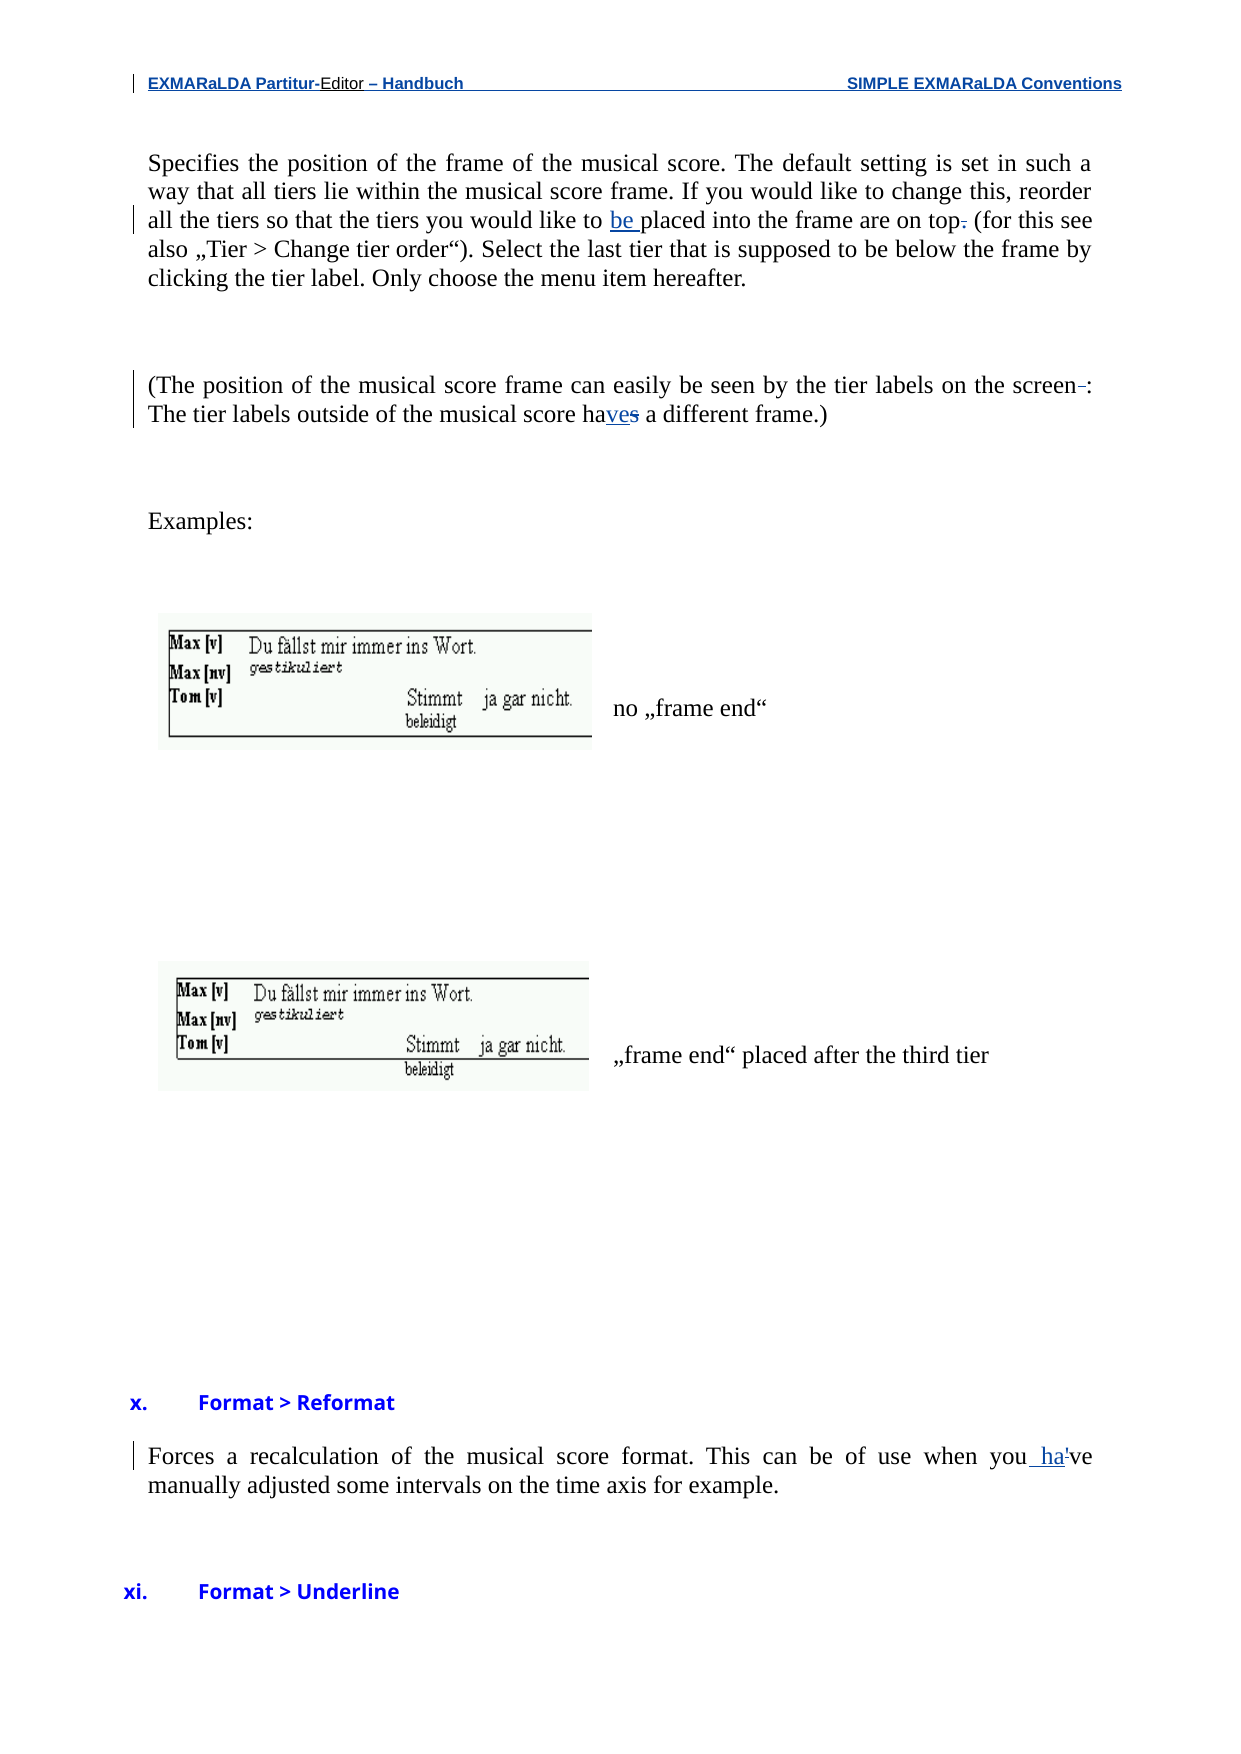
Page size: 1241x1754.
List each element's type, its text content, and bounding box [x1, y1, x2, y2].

picture [158, 961, 589, 1091]
picture [158, 613, 592, 750]
table_cell [148, 961, 602, 1309]
subtitle Format > Underline [148, 1577, 1093, 1606]
text Examples: [148, 506, 1093, 535]
subtitle Format > Reformat [148, 1388, 1093, 1416]
table_cell „frame end“ placed after the third tier [602, 961, 1133, 1309]
table_header no „frame end“ [602, 614, 1133, 961]
text (The position of the musical score frame can easily be seen by the tier labels on the screen: The tier labels outside of the musical score ha a different frame.) [148, 370, 1093, 428]
text Forces a recalculation of the musical score format. This can be of use when youve manually adjusted some intervals on the time axis for example. [148, 1441, 1093, 1498]
text Specifies the position of the frame of the musical score. The default setting is set in such a way that all tiers lie within the musical score frame. If you would like to change this, reorder all the tiers so that the tiers you would like to placed into the frame are on top (for this see also „Tier > Change tier order“). Select the last tier that is supposed to be below the frame by clicking the tier label. Only choose the menu item hereafter. [148, 148, 1093, 291]
table_header [148, 614, 602, 961]
